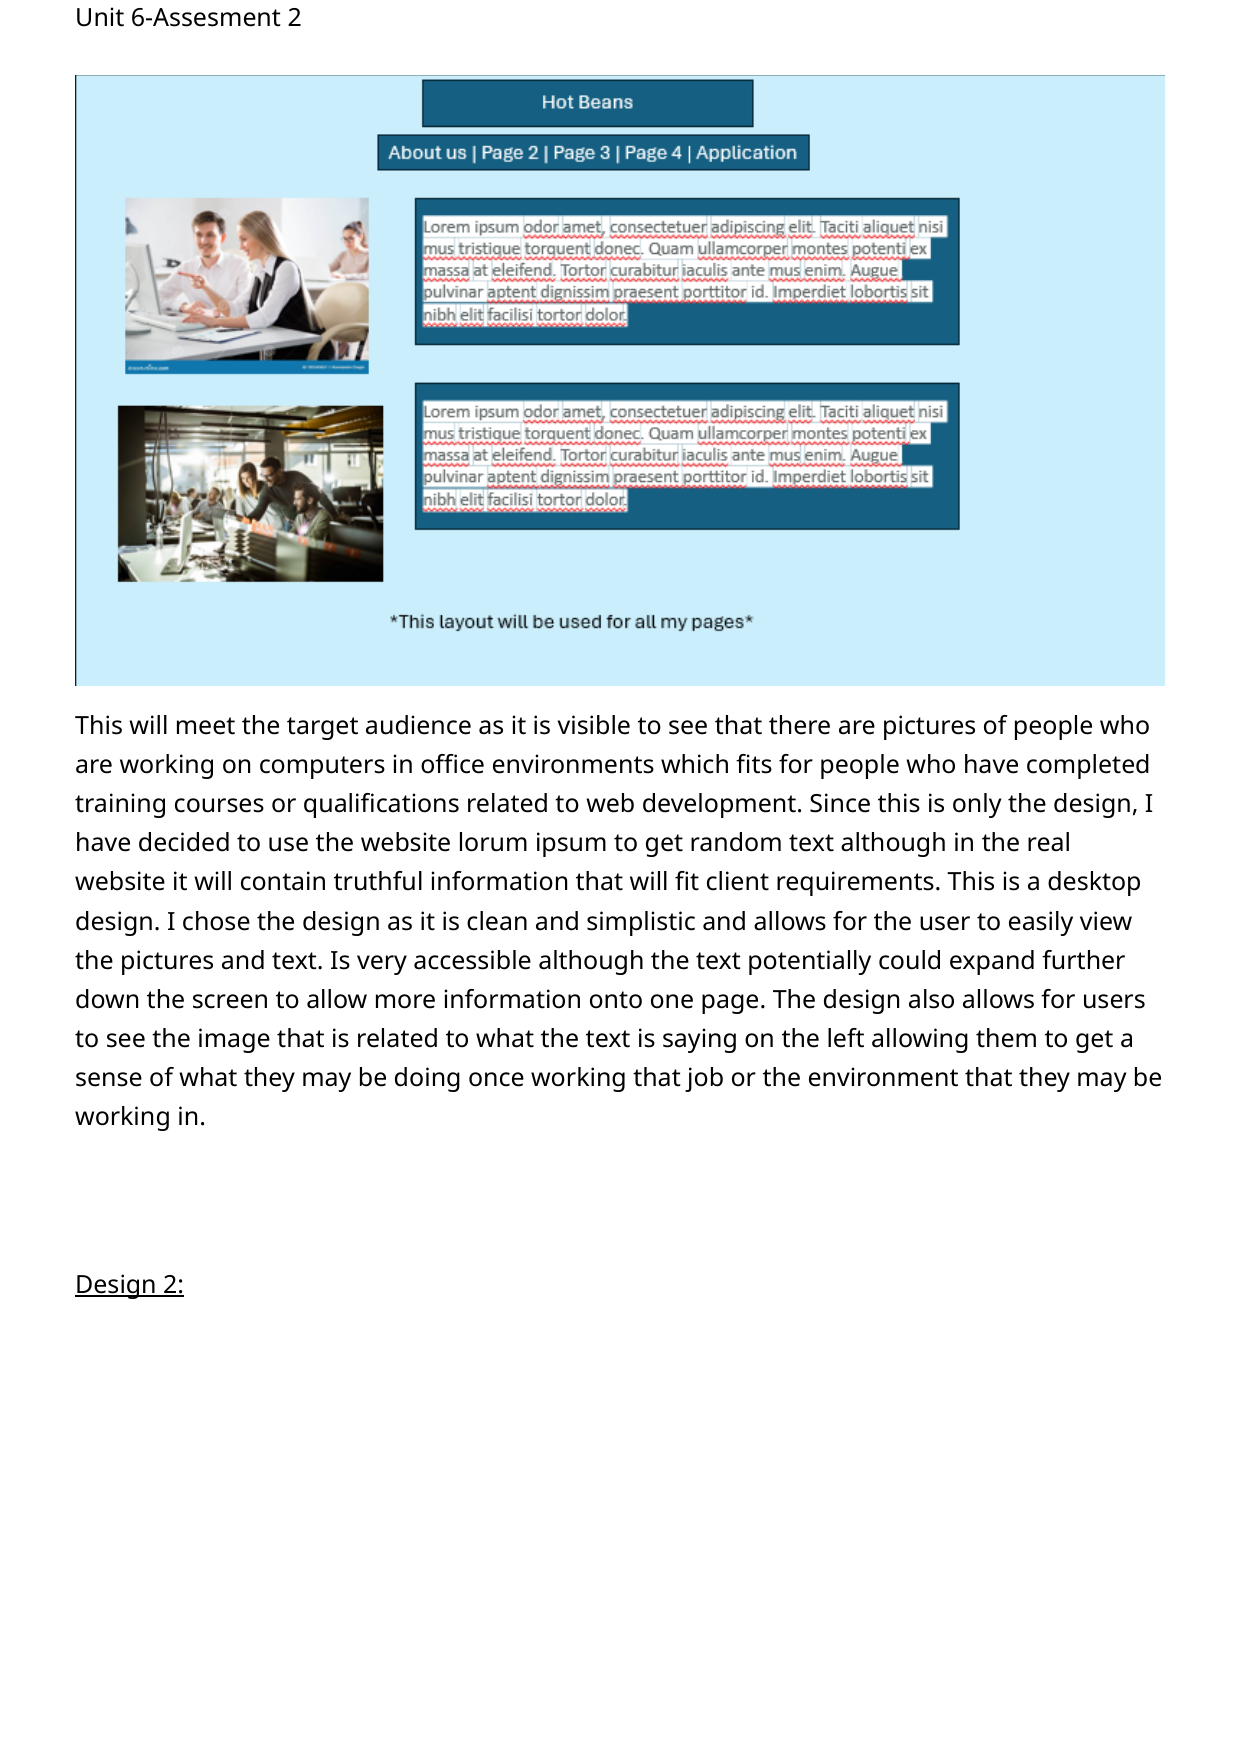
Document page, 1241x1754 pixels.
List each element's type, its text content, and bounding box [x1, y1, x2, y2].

picture [77, 75, 1166, 686]
text This will meet the target audience as it is visible to see that there are pictures of people who are working on computers in office environments which fits for people who have completed training courses or qualifications related to web development. Since this is only the design, I have decided to use the website lorum ipsum to get random text although in the real website it will contain truthful information that will fit client requirements. This is a desktop design. I chose the design as it is clean and simplistic and allows for the user to easily view the pictures and text. Is very accessible although the text potentially could expand further down the screen to allow more information onto one page. The design also allows for users to see the image that is related to what the text is saying on the left allowing them to get a sense of what they may be doing once working that job or the environment that they may be working in. [75, 707, 1165, 1133]
text Design 2: [75, 1267, 1165, 1301]
